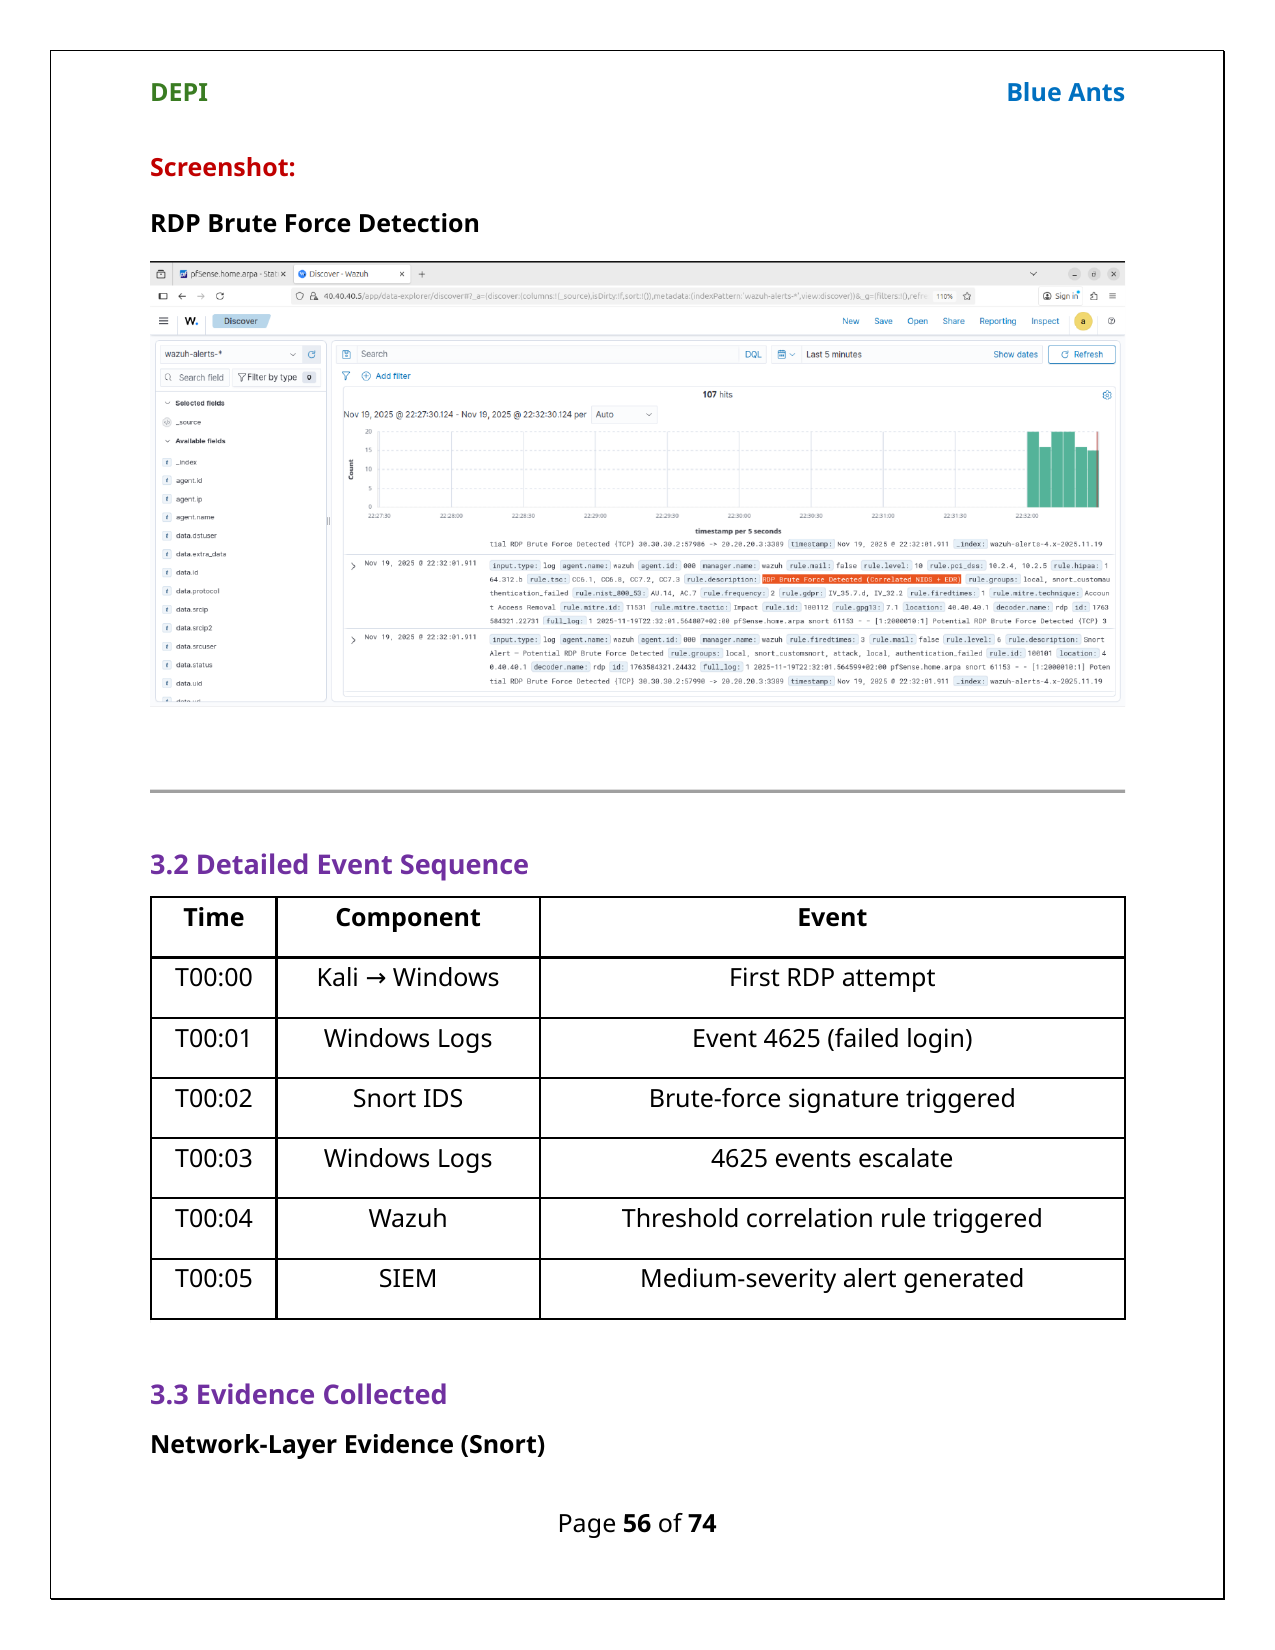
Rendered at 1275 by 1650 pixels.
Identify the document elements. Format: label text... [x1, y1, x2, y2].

picture [150, 261, 1125, 707]
table_cell Wazuh [278, 1199, 539, 1257]
table_header Time [152, 898, 275, 956]
table_cell Windows Logs [278, 1019, 539, 1077]
table_cell Brute-force signature triggered [541, 1079, 1124, 1137]
table_cell T00:05 [152, 1260, 275, 1318]
table_cell First RDP attempt [541, 959, 1124, 1017]
text Network-Layer Evidence (Snort) [150, 1426, 1124, 1460]
table_cell T00:00 [152, 959, 275, 1017]
table_cell Event 4625 (failed login) [541, 1019, 1124, 1077]
table_cell Threshold correlation rule triggered [541, 1199, 1124, 1257]
table_cell 4625 events escalate [541, 1139, 1124, 1197]
table_cell Snort IDS [278, 1079, 539, 1137]
table_cell T00:04 [152, 1199, 275, 1257]
table_cell T00:02 [152, 1079, 275, 1137]
table_cell Medium-severity alert generated [541, 1260, 1124, 1318]
table_cell T00:03 [152, 1139, 275, 1197]
table_cell T00:01 [152, 1019, 275, 1077]
table_header Event [541, 898, 1124, 956]
table_header Component [278, 898, 539, 956]
table_cell Windows Logs [278, 1139, 539, 1197]
table_cell SIEM [278, 1260, 539, 1318]
text Screenshot: [150, 150, 1124, 184]
text RDP Brute Force Detection [150, 206, 1124, 240]
subtitle 3.3 Evidence Collected [150, 1376, 1124, 1412]
subtitle 3.2 Detailed Event Sequence [150, 846, 1124, 882]
table_cell Kali → Windows [278, 959, 539, 1017]
